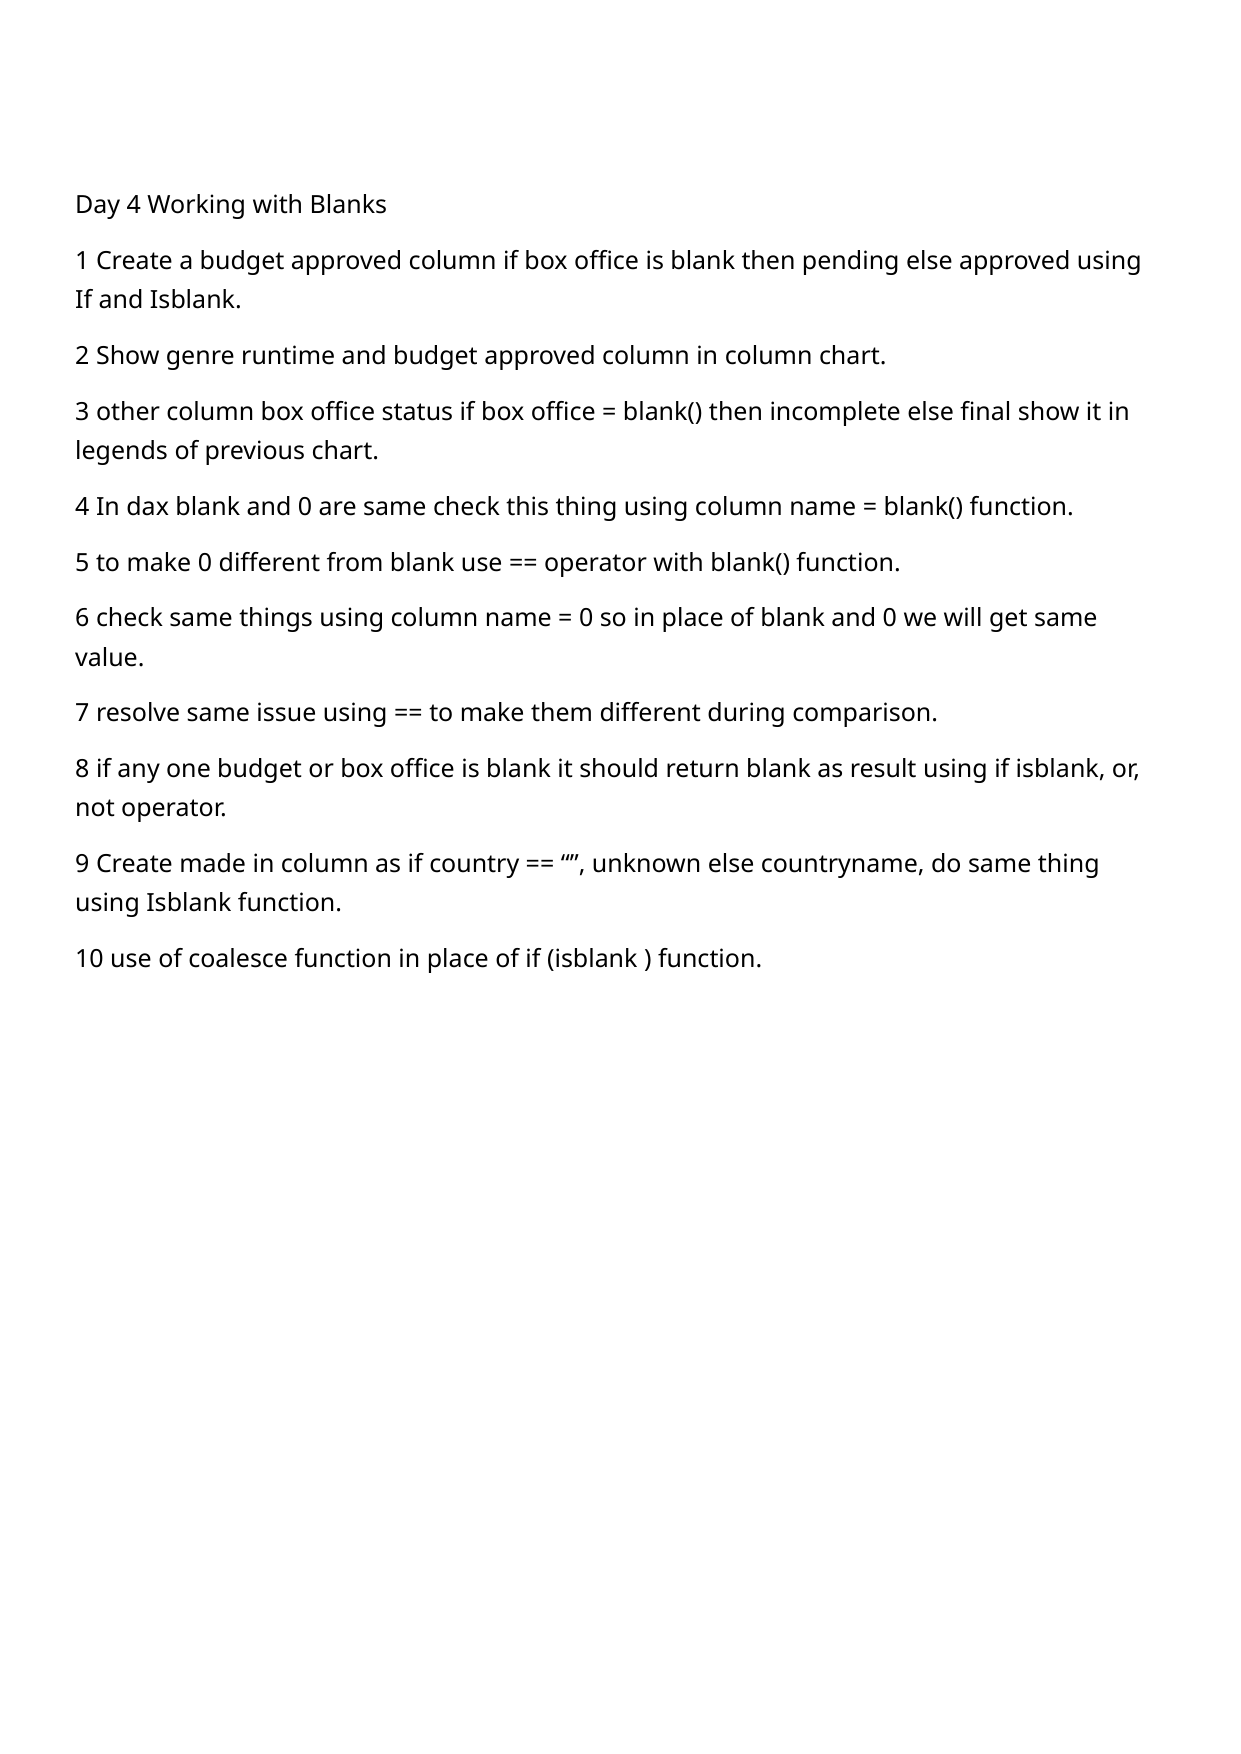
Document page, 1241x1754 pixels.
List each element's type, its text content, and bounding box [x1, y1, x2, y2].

text 10 use of coalesce function in place of if (isblank ) function. [75, 941, 1165, 975]
text 5 to make 0 different from blank use == operator with blank() function. [75, 544, 1165, 578]
text 1 Create a budget approved column if box office is blank then pending else approved using If and Isblank. [75, 242, 1165, 316]
text 2 Show genre runtime and budget approved column in column chart. [75, 337, 1165, 372]
text 7 resolve same issue using == to make them different during comparison. [75, 695, 1165, 729]
text 6 check same things using column name = 0 so in place of blank and 0 we will get same value. [75, 600, 1165, 673]
text Day 4 Working with Blanks [75, 187, 1165, 221]
text 3 other column box office status if box office = blank() then incomplete else final show it in legends of previous chart. [75, 393, 1165, 467]
text 8 if any one budget or box office is blank it should return blank as result using if isblank, or, not operator. [75, 751, 1165, 824]
text 4 In dax blank and 0 are same check this thing using column name = blank() function. [75, 488, 1165, 522]
text 9 Create made in column as if country == “”, unknown else countryname, do same thing using Isblank function. [75, 846, 1165, 919]
